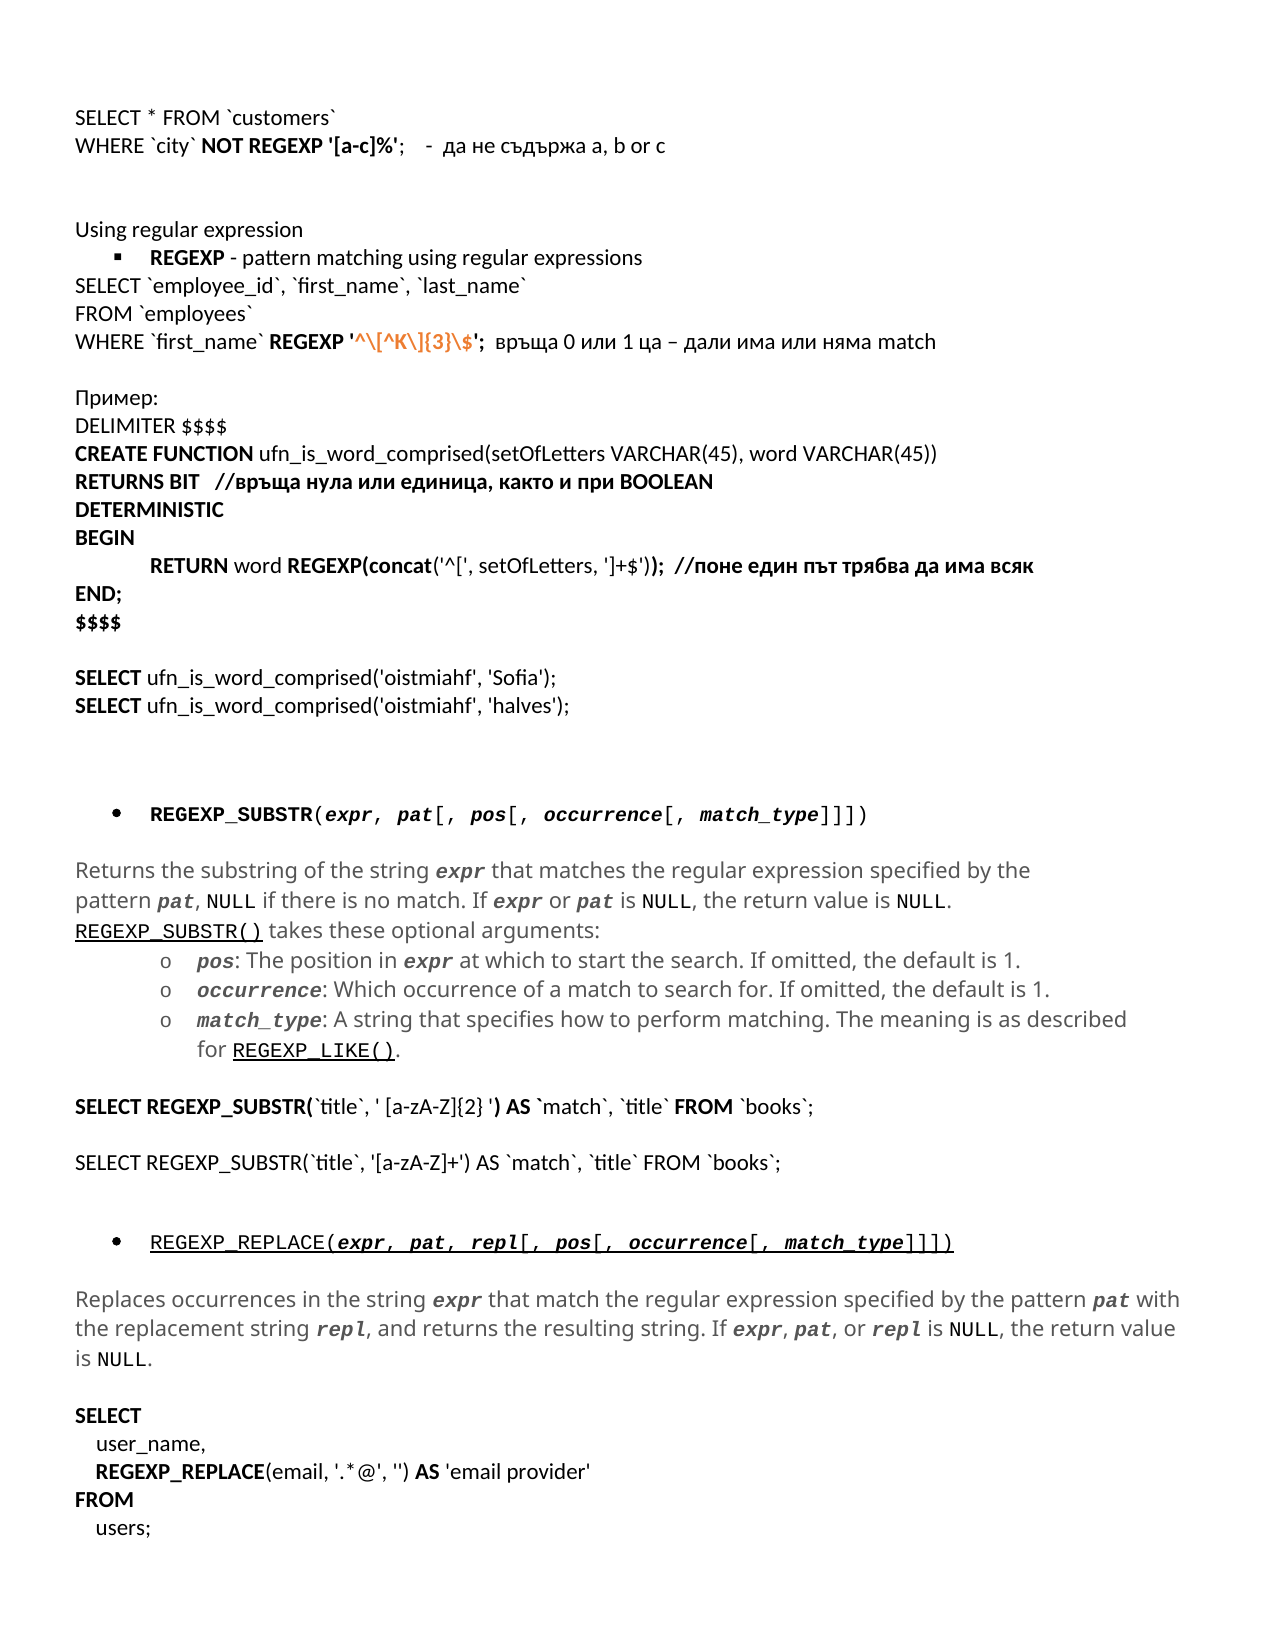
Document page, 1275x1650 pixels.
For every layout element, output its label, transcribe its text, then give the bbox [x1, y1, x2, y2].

text user_name, [75, 1429, 1200, 1457]
text CREATE FUNCTION ufn_is_word_comprised(setOfLetters VARCHAR(45), word VARCHAR(45)) [75, 439, 1200, 467]
list REGEXP_SUBSTR(expr, pat[, pos[, occurrence[, match_type]]]) [112, 803, 1200, 827]
list match_type: A string that specifies how to perform matching. The meaning is as described for REGEXP_LIKE(). [159, 1004, 1200, 1064]
text FROM `employees` [75, 299, 1200, 327]
text SELECT [75, 1401, 1200, 1429]
text END; [75, 579, 1200, 607]
text SELECT REGEXP_SUBSTR(`title`, ' [a-zA-Z]{2} ') AS `match`, `title` FROM `books`; [75, 1092, 1200, 1120]
text REGEXP_SUBSTR() takes these optional arguments: [75, 915, 1200, 944]
text SELECT `employee_id`, `first_name`, `last_name` [75, 271, 1200, 299]
text WHERE `city` NOT REGEXP '[a-c]%'; - да не съдържа a, b or c [75, 131, 1200, 159]
list occurrence: Which occurrence of a match to search for. If omitted, the default is 1. [159, 974, 1200, 1004]
text Using regular expression [75, 215, 1200, 243]
list REGEXP - pattern matching using regular expressions [112, 243, 1200, 271]
text FROM [75, 1485, 1200, 1513]
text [75, 103, 1200, 131]
text RETURNS BIT //връща нула или единица, както и при BOOLEAN [75, 467, 1200, 495]
text $$$$ [75, 607, 1200, 635]
text SELECT ufn_is_word_comprised('oistmiahf', 'Sofia'); [75, 663, 1200, 691]
text SELECT ufn_is_word_comprised('oistmiahf', 'halves'); [75, 691, 1200, 719]
text DELIMITER $$$$ [75, 411, 1200, 439]
list pos: The position in expr at which to start the search. If omitted, the default is 1. [159, 944, 1200, 974]
text WHERE `first_name` REGEXP '^\[^K\]{3}\$'; връща 0 или 1 ца – дали има или няма match [75, 327, 1200, 355]
text Returns the substring of the string expr that matches the regular expression specified by the pattern pat, NULL if there is no match. If expr or pat is NULL, the return value is NULL. [75, 855, 1200, 915]
list REGEXP_REPLACE(expr, pat, repl[, pos[, occurrence[, match_type]]]) [112, 1232, 1200, 1256]
text BEGIN [75, 523, 1200, 551]
text DETERMINISTIC [75, 495, 1200, 523]
text Пример: [75, 383, 1200, 411]
text SELECT REGEXP_SUBSTR(`title`, '[a-zA-Z]+') AS `match`, `title` FROM `books`; [75, 1148, 1200, 1176]
text Replaces occurrences in the string expr that match the regular expression specified by the pattern pat with the replacement string repl, and returns the resulting string. If expr, pat, or repl is NULL, the return value is NULL. [75, 1283, 1200, 1373]
text RETURN word REGEXP(concat('^[', setOfLetters, ']+$')); //поне един път трябва да има всяк [75, 551, 1200, 579]
text REGEXP_REPLACE(email, '.*@', '') AS 'email provider' [75, 1457, 1200, 1485]
text users; [75, 1513, 1200, 1541]
